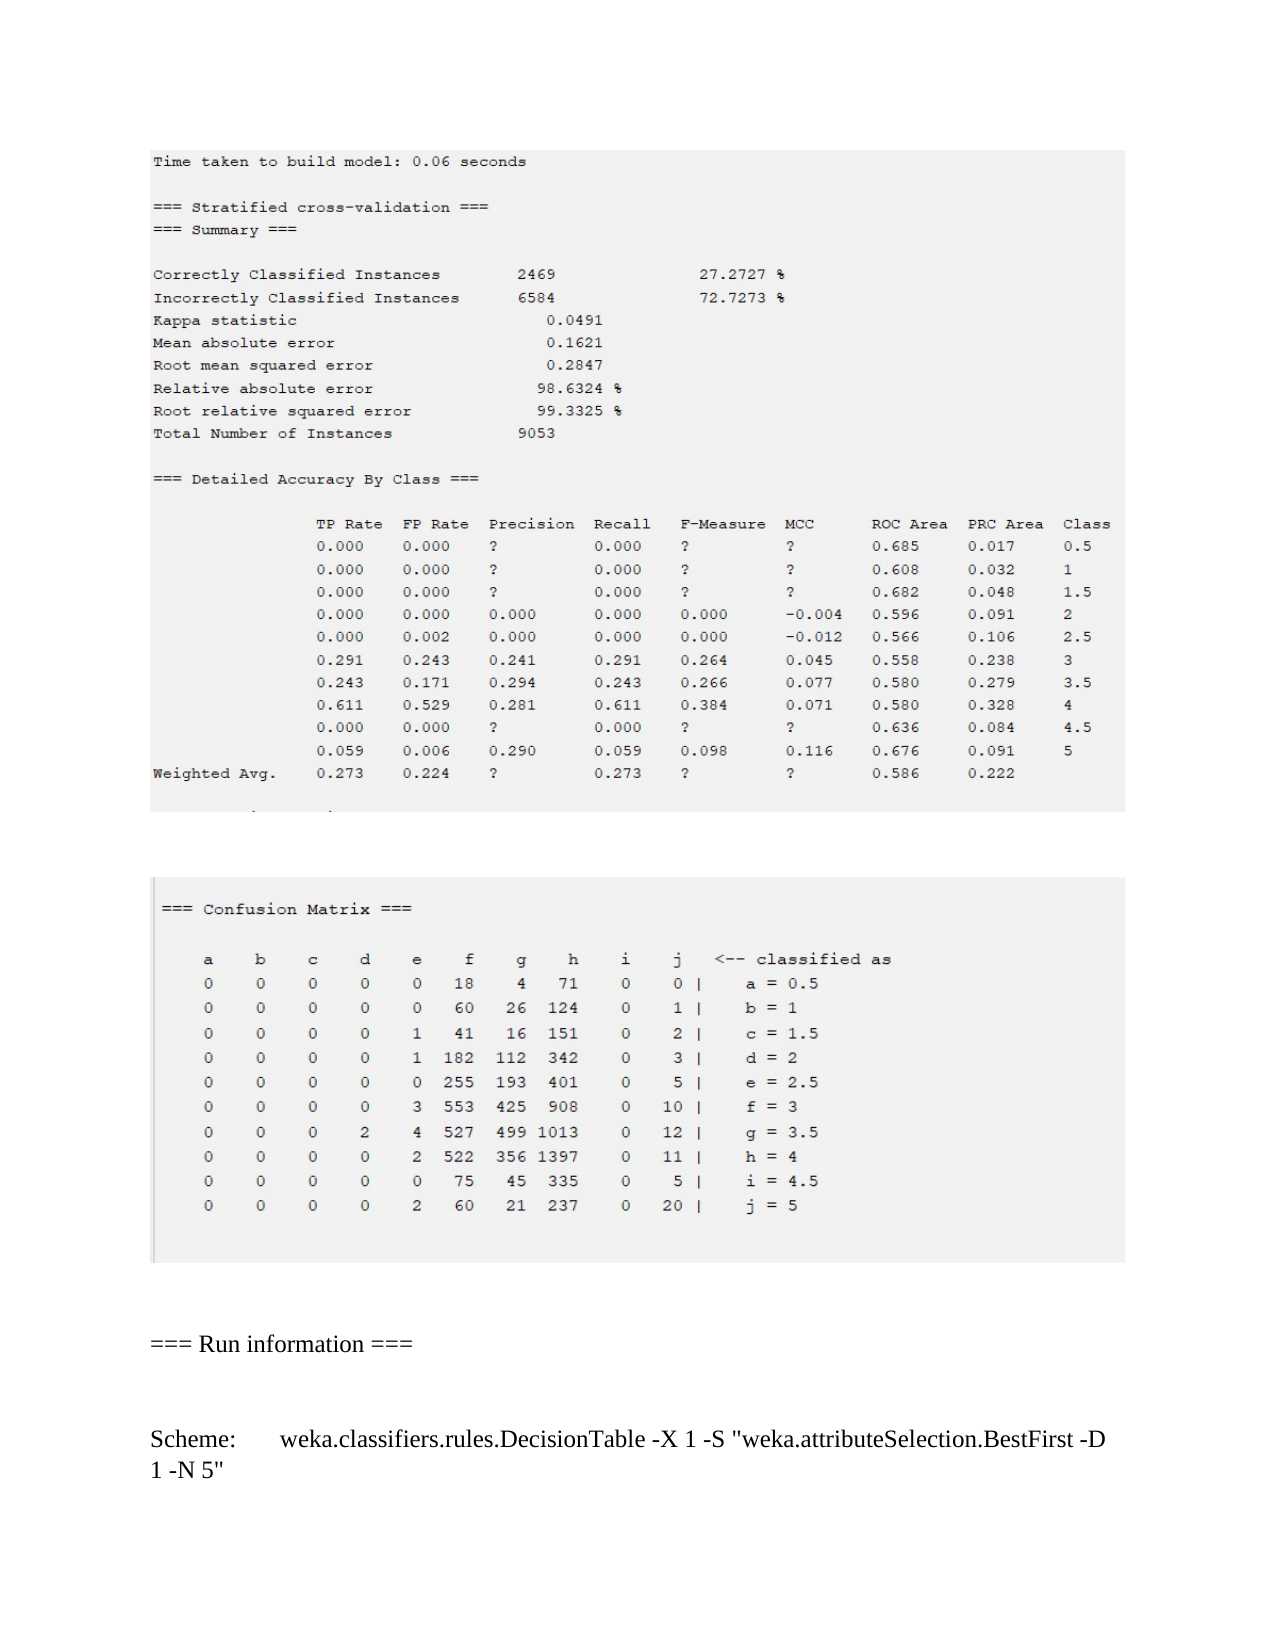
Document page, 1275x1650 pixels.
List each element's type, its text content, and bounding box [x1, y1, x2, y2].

text Scheme: weka.classifiers.rules.DecisionTable -X 1 -S "weka.attributeSelection.BestFirst -D 1 -N 5" [150, 1424, 1125, 1484]
text === Run information === [150, 1329, 1125, 1358]
picture [150, 150, 1125, 812]
picture [150, 877, 1125, 1263]
